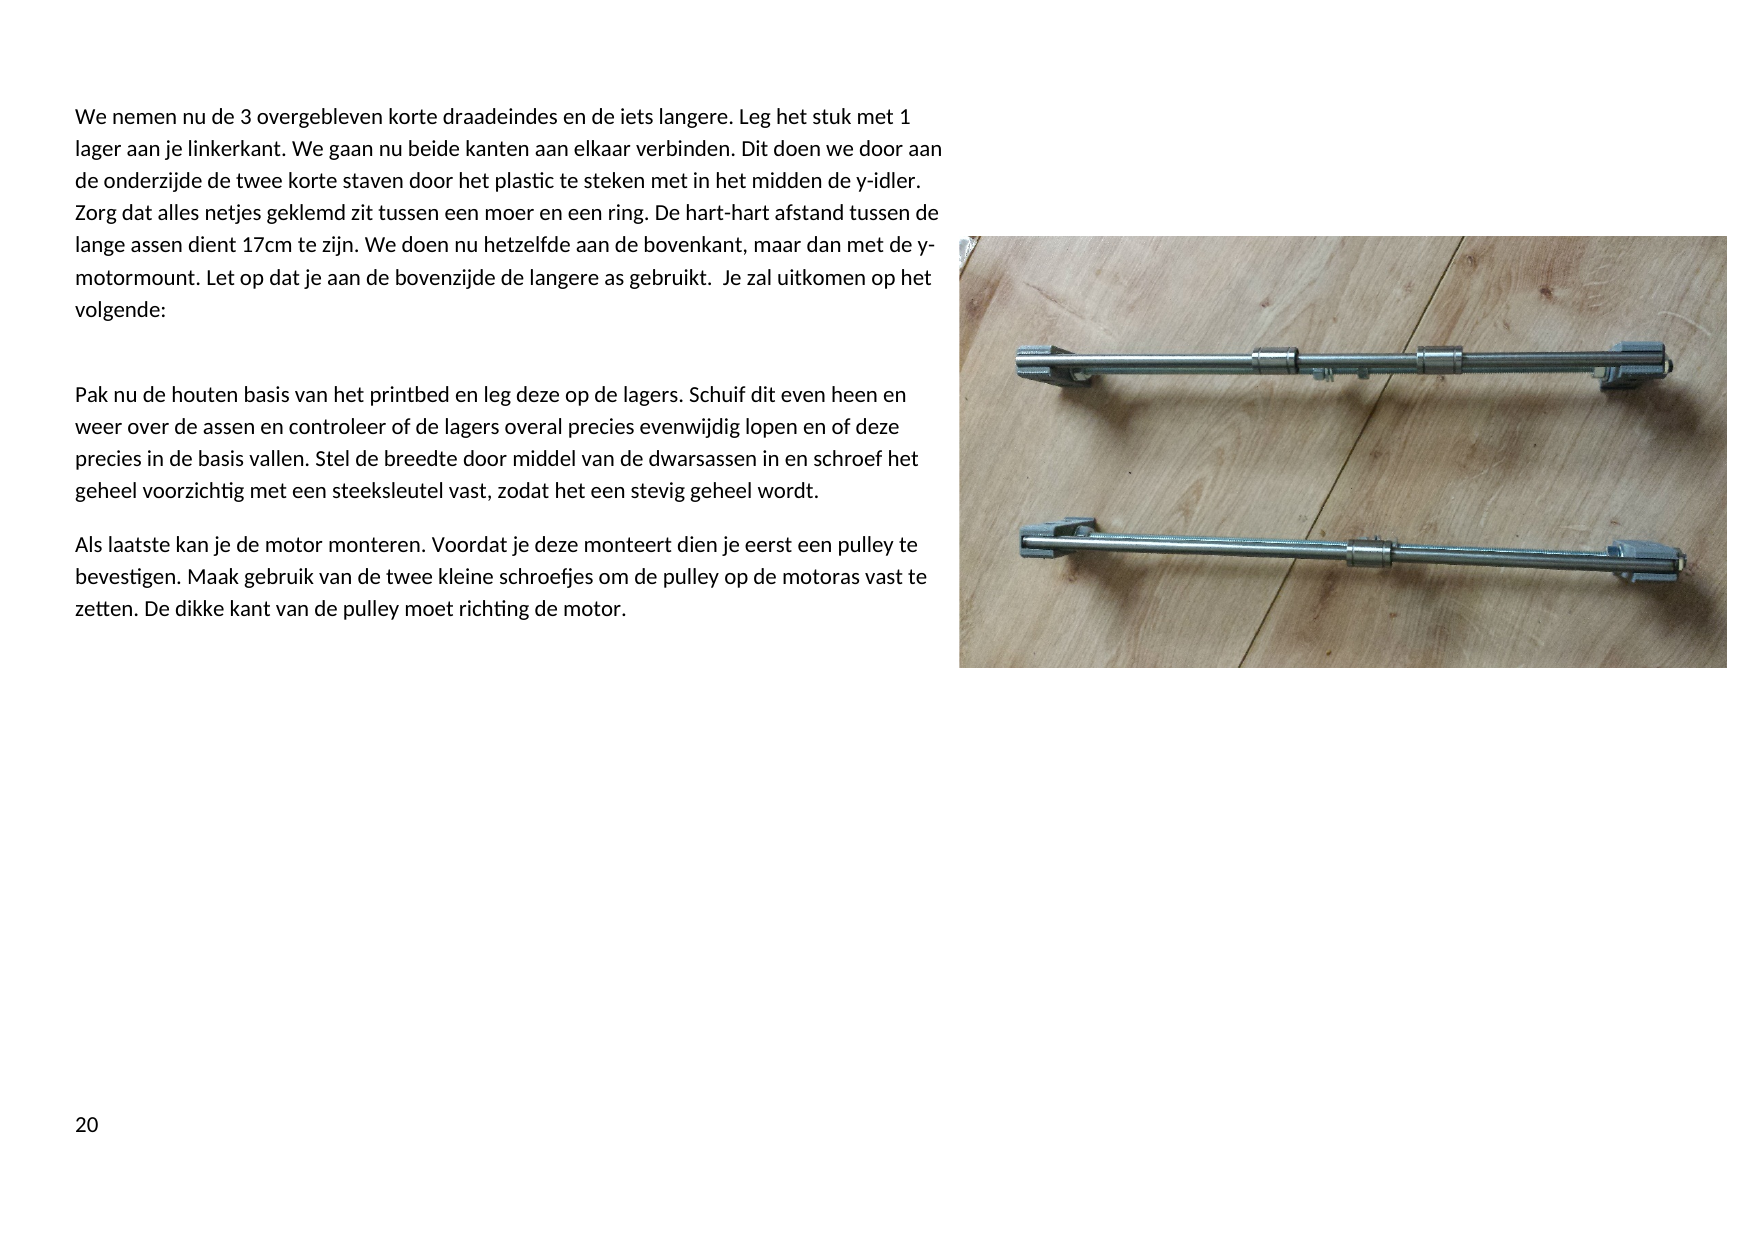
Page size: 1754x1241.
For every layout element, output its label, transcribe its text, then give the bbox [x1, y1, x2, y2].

text Pak nu de houten basis van het printbed en leg deze op de lagers. Schuif dit even heen en weer over de assen en controleer of de lagers overal precies evenwijdig lopen en of deze precies in de basis vallen. Stel de breedte door middel van de dwarsassen in en schroef het geheel voorzichtig met een steeksleutel vast, zodat het een stevig geheel wordt. [75, 380, 959, 505]
picture [959, 236, 1727, 668]
text Als laatste kan je de motor monteren. Voordat je deze monteert dien je eerst een pulley te bevestigen. Maak gebruik van de twee kleine schroefjes om de pulley op de motoras vast te zetten. De dikke kant van de pulley moet richting de motor. [75, 530, 959, 622]
text We nemen nu de 3 overgebleven korte draadeindes en de iets langere. Leg het stuk met 1 lager aan je linkerkant. We gaan nu beide kanten aan elkaar verbinden. Dit doen we door aan de onderzijde de twee korte staven door het plastic te steken met in het midden de y-idler. Zorg dat alles netjes geklemd zit tussen een moer en een ring. De hart-hart afstand tussen de lange assen dient 17cm te zijn. We doen nu hetzelfde aan de bovenkant, maar dan met de y-motormount. Let op dat je aan de bovenzijde de langere as gebruikt. Je zal uitkomen op het volgende: [75, 102, 960, 355]
